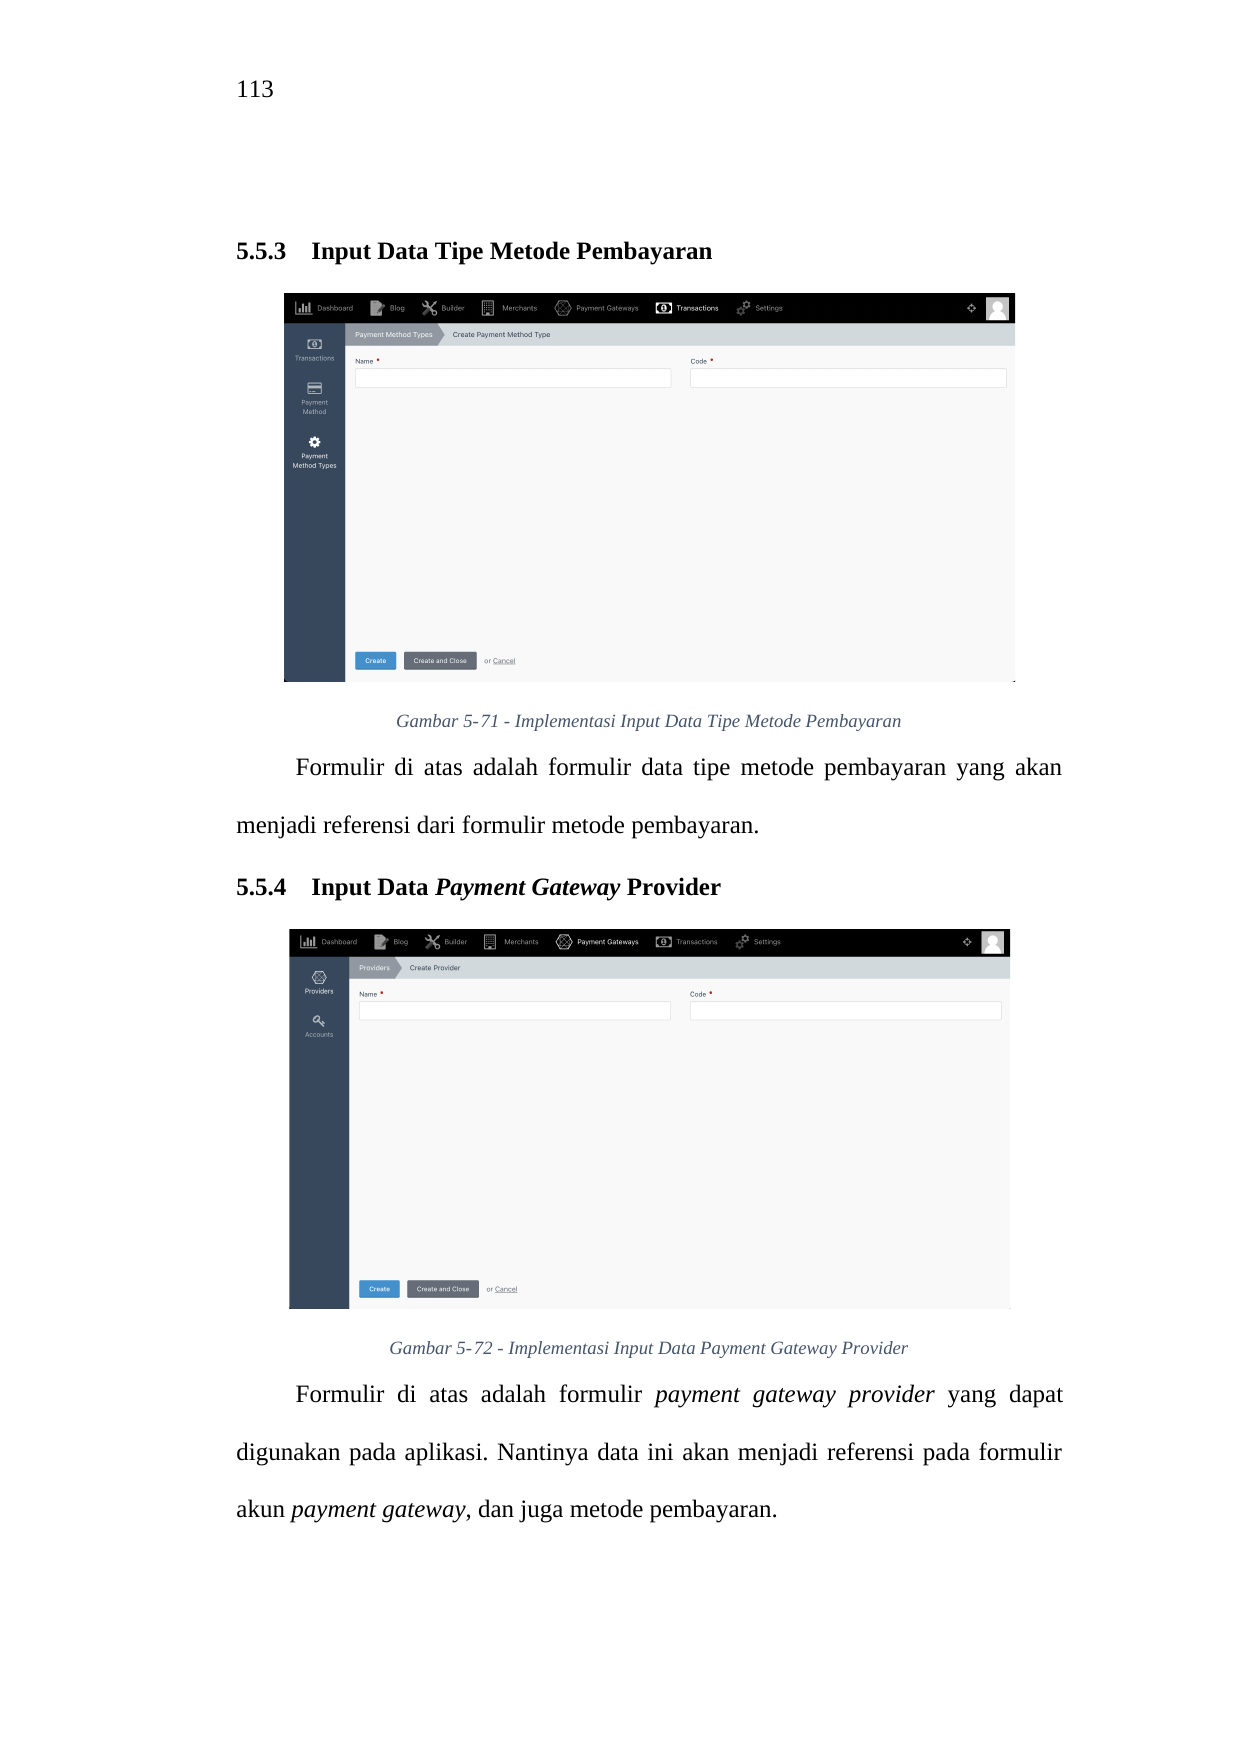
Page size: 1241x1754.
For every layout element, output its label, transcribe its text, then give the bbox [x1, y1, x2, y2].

picture [289, 929, 1010, 1309]
subtitle Input Data Tipe Metode Pembayaran [236, 236, 1063, 265]
subtitle Input Data Payment Gateway Provider [236, 872, 1063, 900]
text Formulir di atas adalah formulir payment gateway provider yang dapat digunakan pada aplikasi. Nantinya data ini akan menjadi referensi pada formulir akun payment gateway, dan juga metode pembayaran. [236, 1379, 1063, 1523]
picture [284, 293, 1016, 682]
text Formulir di atas adalah formulir data tipe metode pembayaran yang akan menjadi referensi dari formulir metode pembayaran. [236, 752, 1063, 839]
